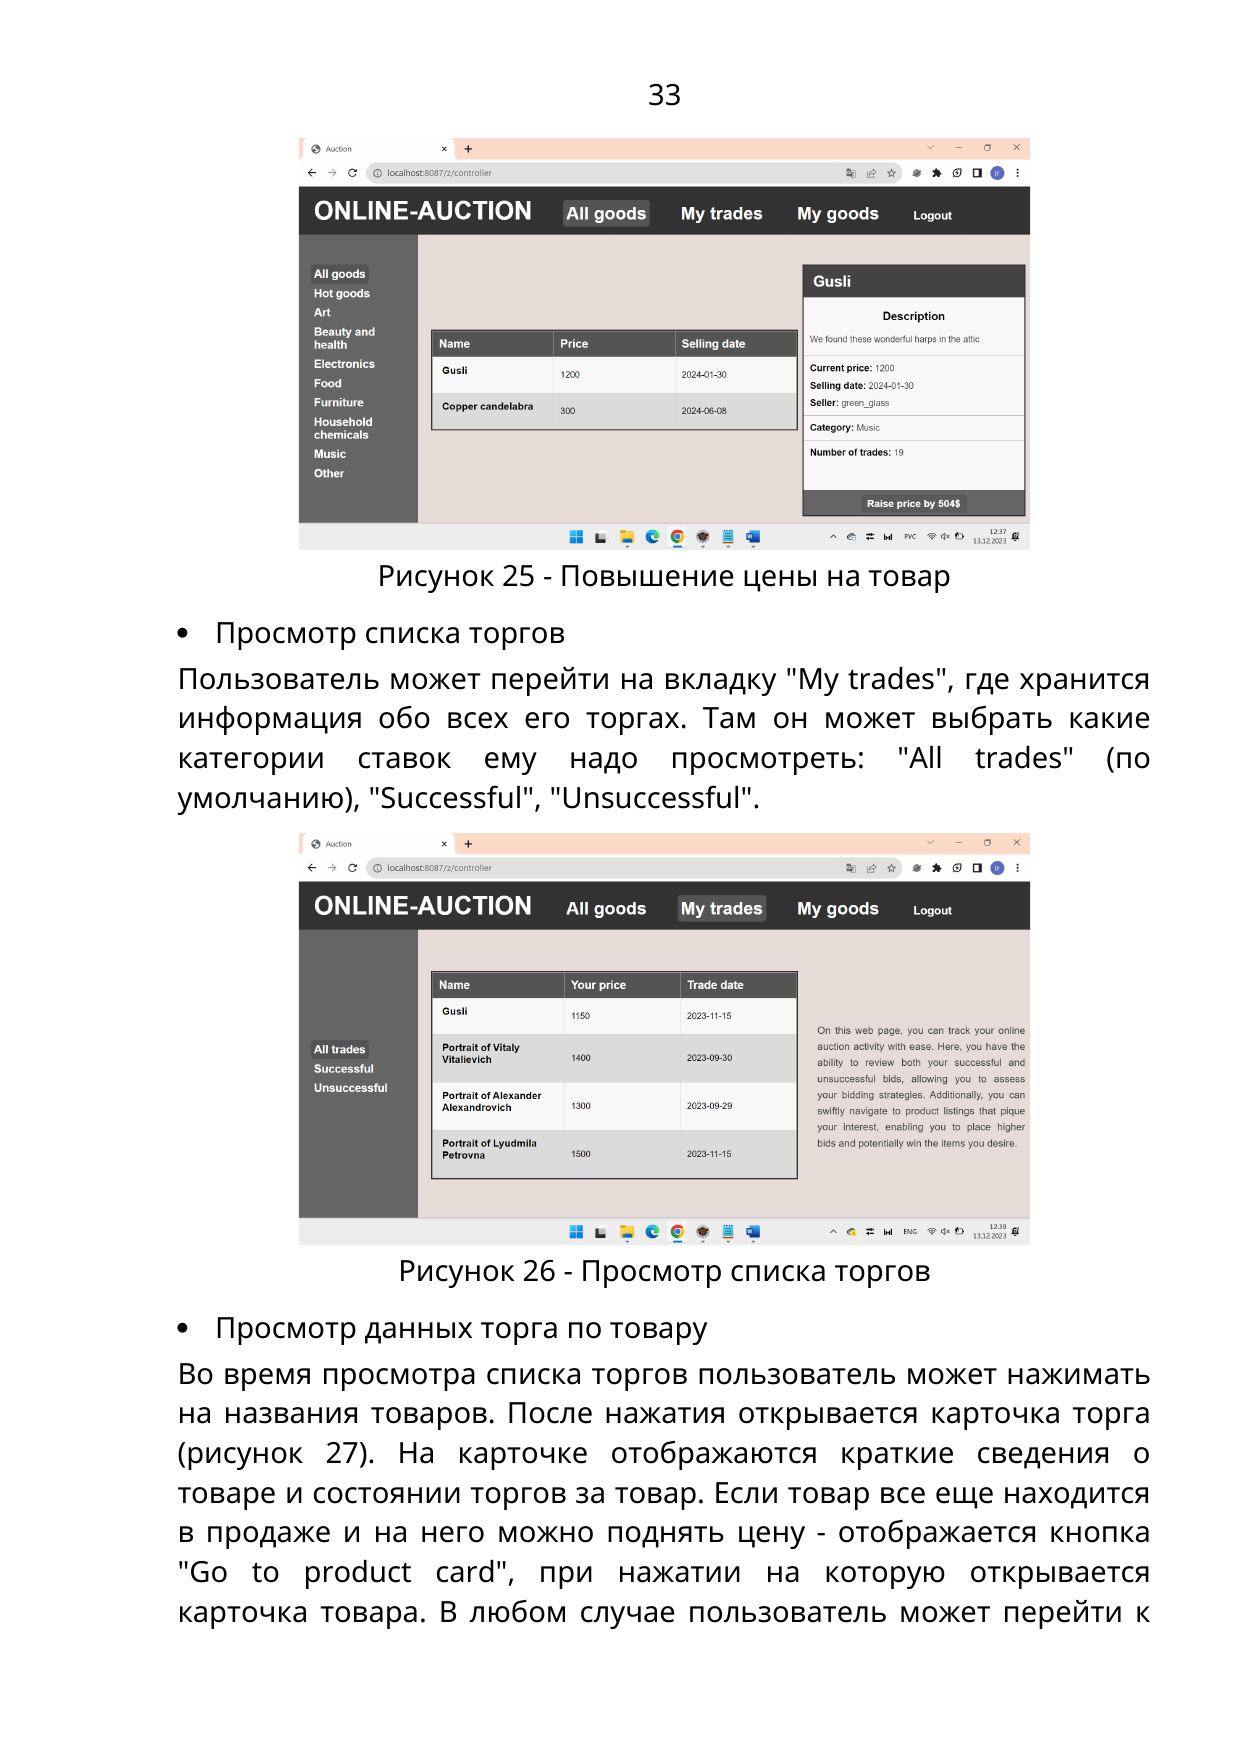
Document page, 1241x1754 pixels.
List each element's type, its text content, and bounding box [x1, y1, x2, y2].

list Просмотр данных торга по товару [177, 1307, 1152, 1347]
title Рисунок 26 - Просмотр списка торгов [177, 1251, 1152, 1290]
title Рисунок 25 - Повышение цены на товар [177, 556, 1152, 595]
text Пользователь может перейти на вкладку "My trades", где хранится информация обо всех его торгах. Там он может выбрать какие категории ставок ему надо просмотреть: "All trades" (по умолчанию), "Successful", "Unsuccessful". [177, 658, 1152, 817]
list Просмотр списка торгов [177, 612, 1152, 652]
picture [298, 833, 1030, 1245]
picture [298, 138, 1030, 550]
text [177, 1353, 1152, 1631]
